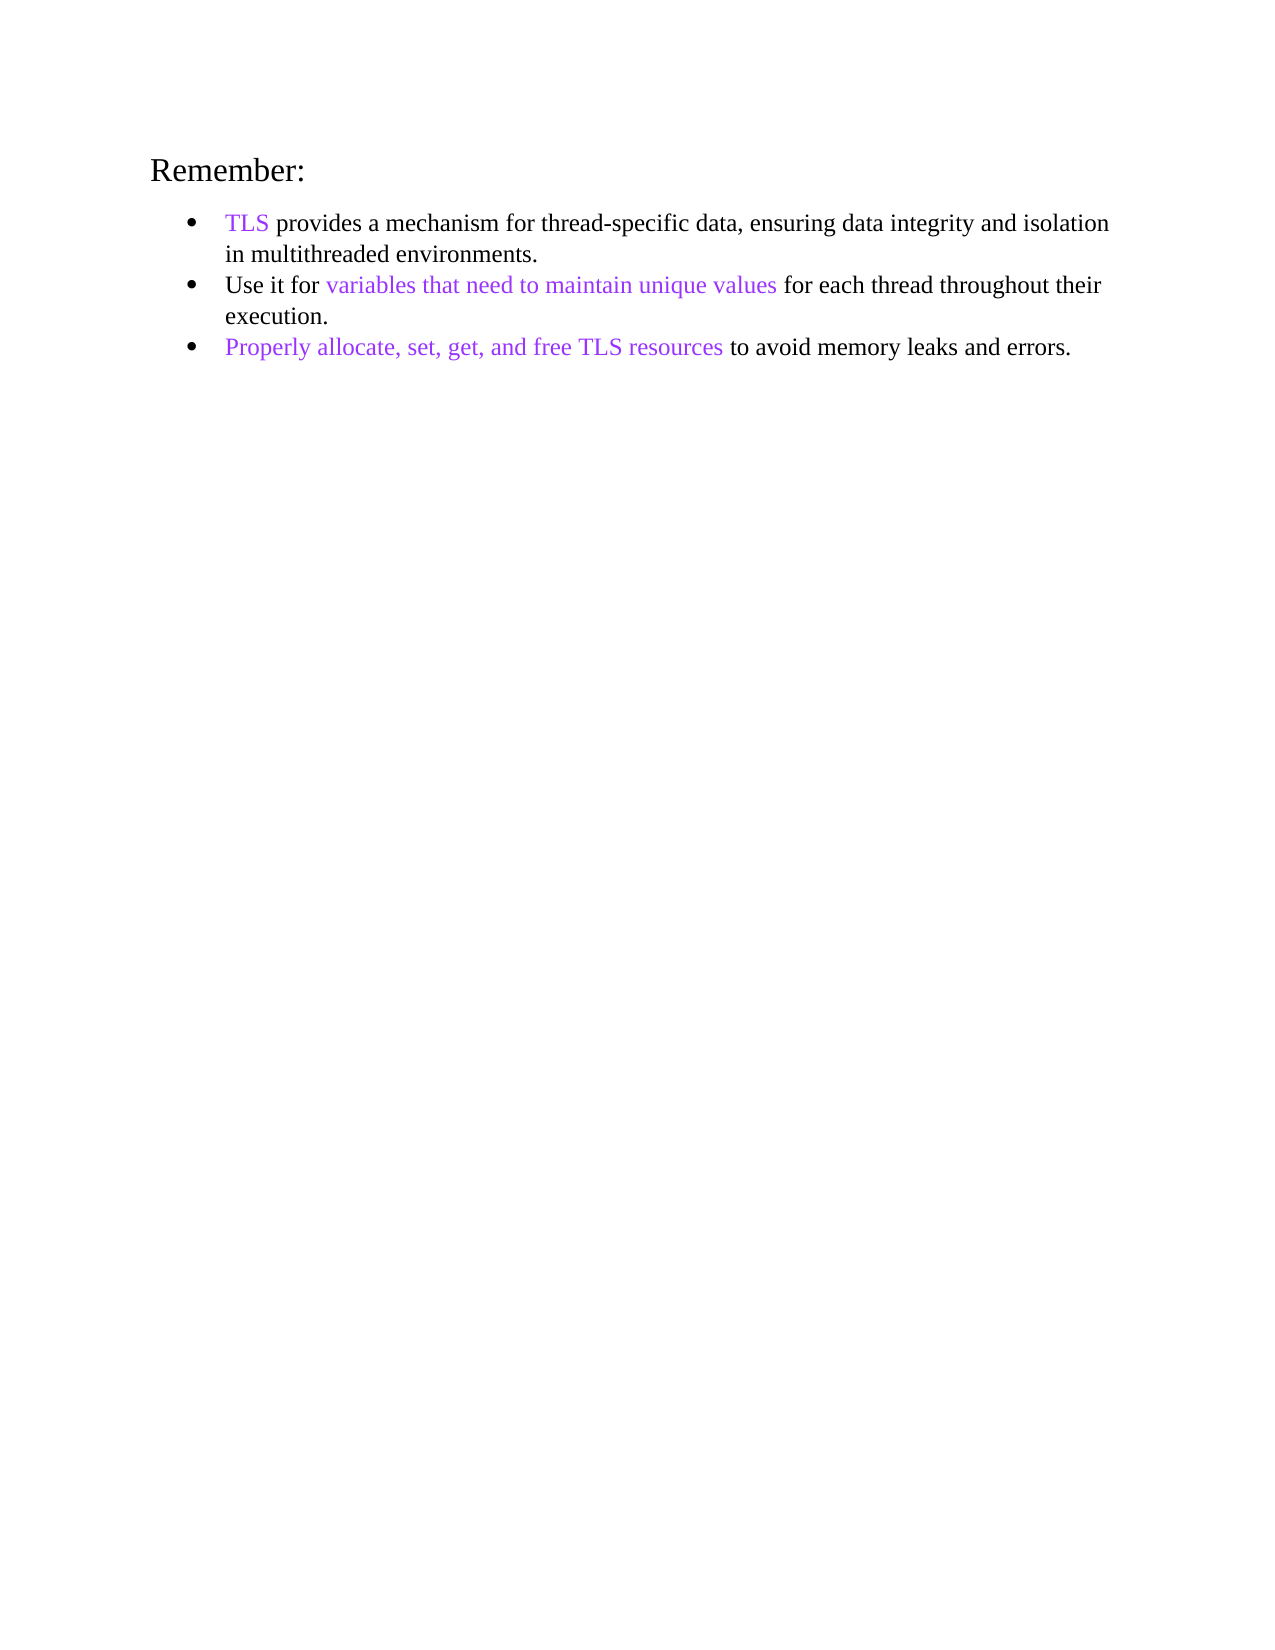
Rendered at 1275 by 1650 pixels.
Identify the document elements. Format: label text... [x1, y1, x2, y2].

list Properly allocate, set, get, and free TLS resources to avoid memory leaks and errors. [187, 332, 1125, 361]
text Remember: [150, 150, 1125, 188]
list Use it for variables that need to maintain unique values for each thread throughout their execution. [187, 270, 1125, 330]
list TLS provides a mechanism for thread-specific data, ensuring data integrity and isolation in multithreaded environments. [187, 208, 1125, 268]
